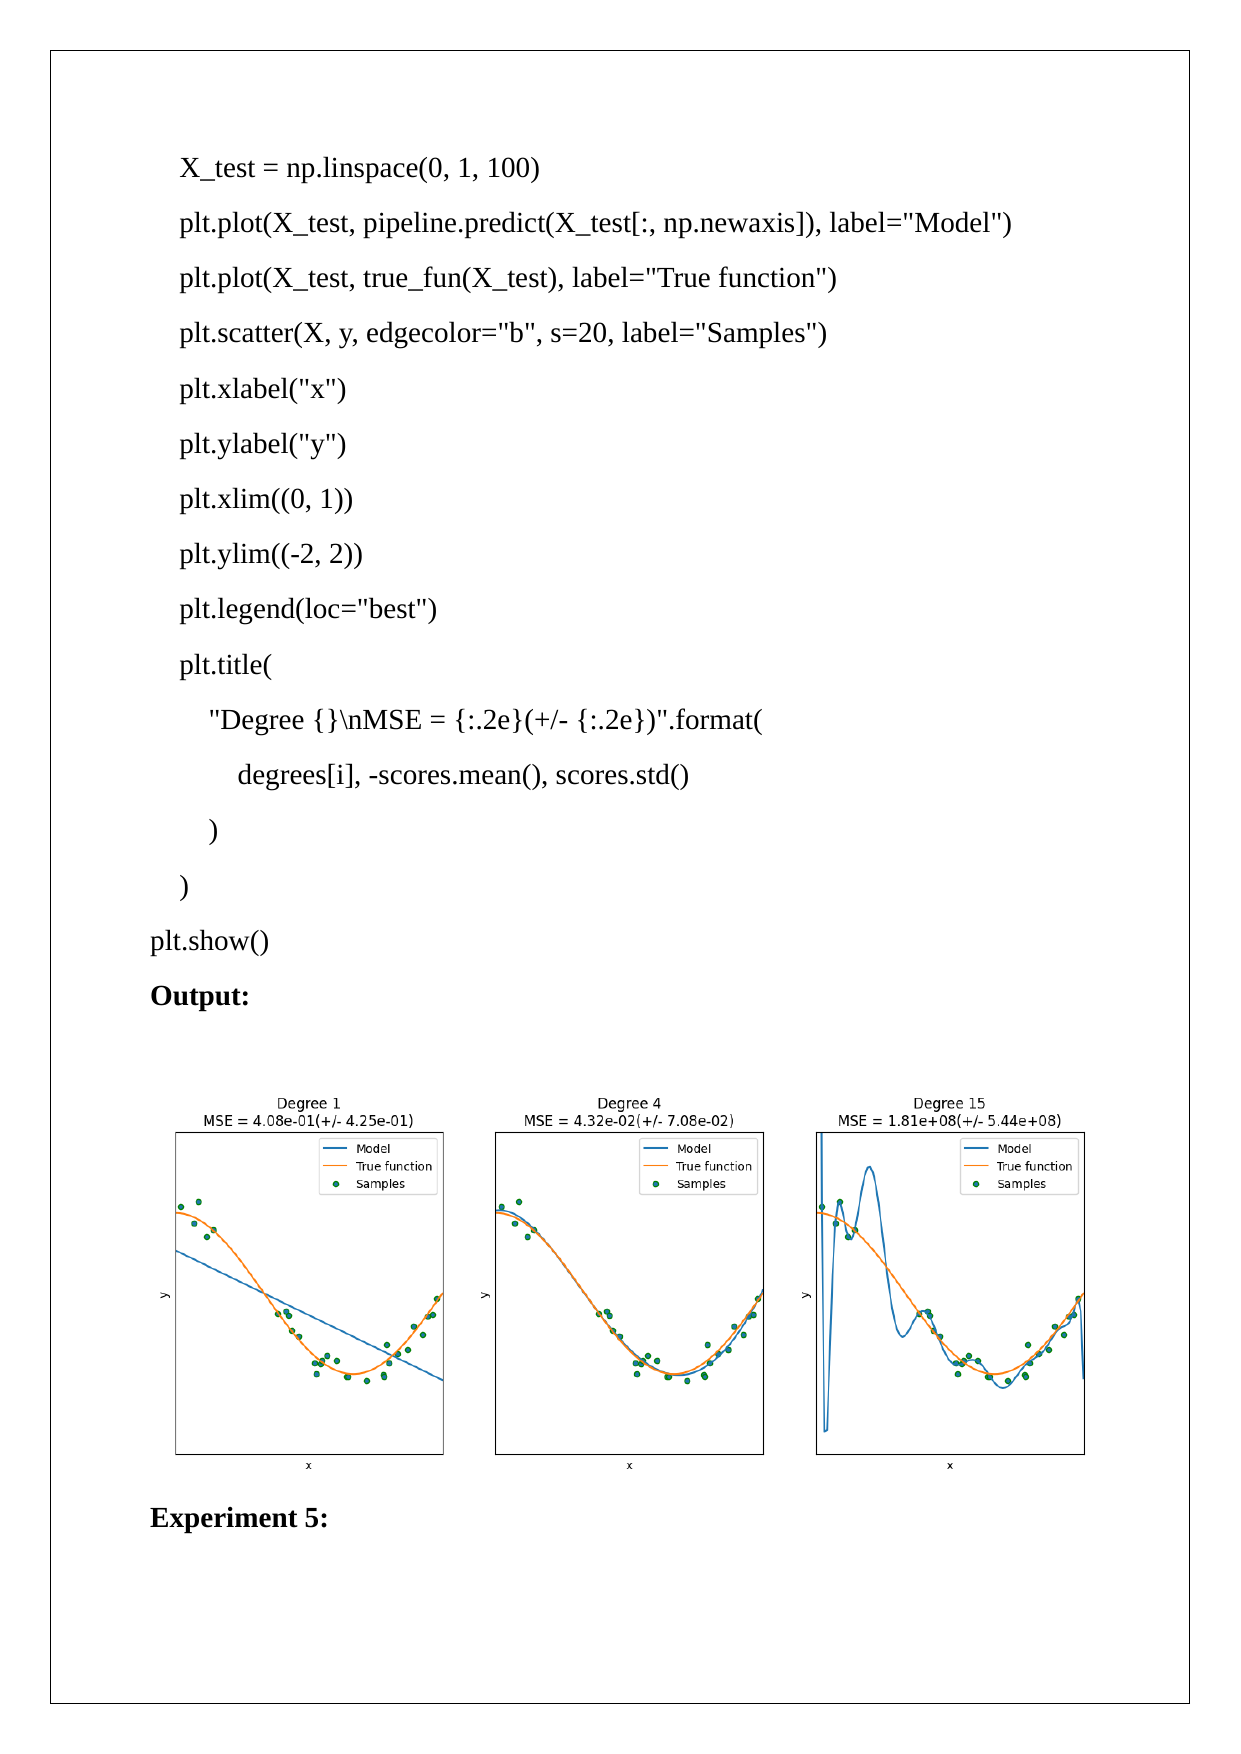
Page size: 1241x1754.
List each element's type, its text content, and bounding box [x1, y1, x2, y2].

text plt.plot(X_test, true_fun(X_test), label="True function") [150, 260, 1090, 294]
text ) [150, 812, 1090, 846]
text plt.xlabel("x") [150, 371, 1090, 404]
text plt.ylabel("y") [150, 426, 1090, 459]
text plt.xlim((0, 1)) [150, 481, 1090, 515]
text "Degree {}\nMSE = {:.2e}(+/- {:.2e})".format( [150, 702, 1090, 736]
text plt.plot(X_test, pipeline.predict(X_test[:, np.newaxis]), label="Model") [150, 205, 1090, 239]
text ) [150, 868, 1090, 901]
text plt.ylim((-2, 2)) [150, 536, 1090, 570]
text plt.scatter(X, y, edgecolor="b", s=20, label="Samples") [150, 316, 1090, 349]
text Output: [150, 978, 1090, 1012]
text plt.title( [150, 647, 1090, 680]
picture [150, 1088, 1091, 1479]
text X_test = np.linspace(0, 1, 100) [150, 150, 1090, 183]
text degrees[i], -scores.mean(), scores.std() [150, 757, 1090, 791]
text plt.legend(loc="best") [150, 592, 1090, 625]
text plt.show() [150, 923, 1090, 956]
text Experiment 5: [150, 1500, 1090, 1533]
